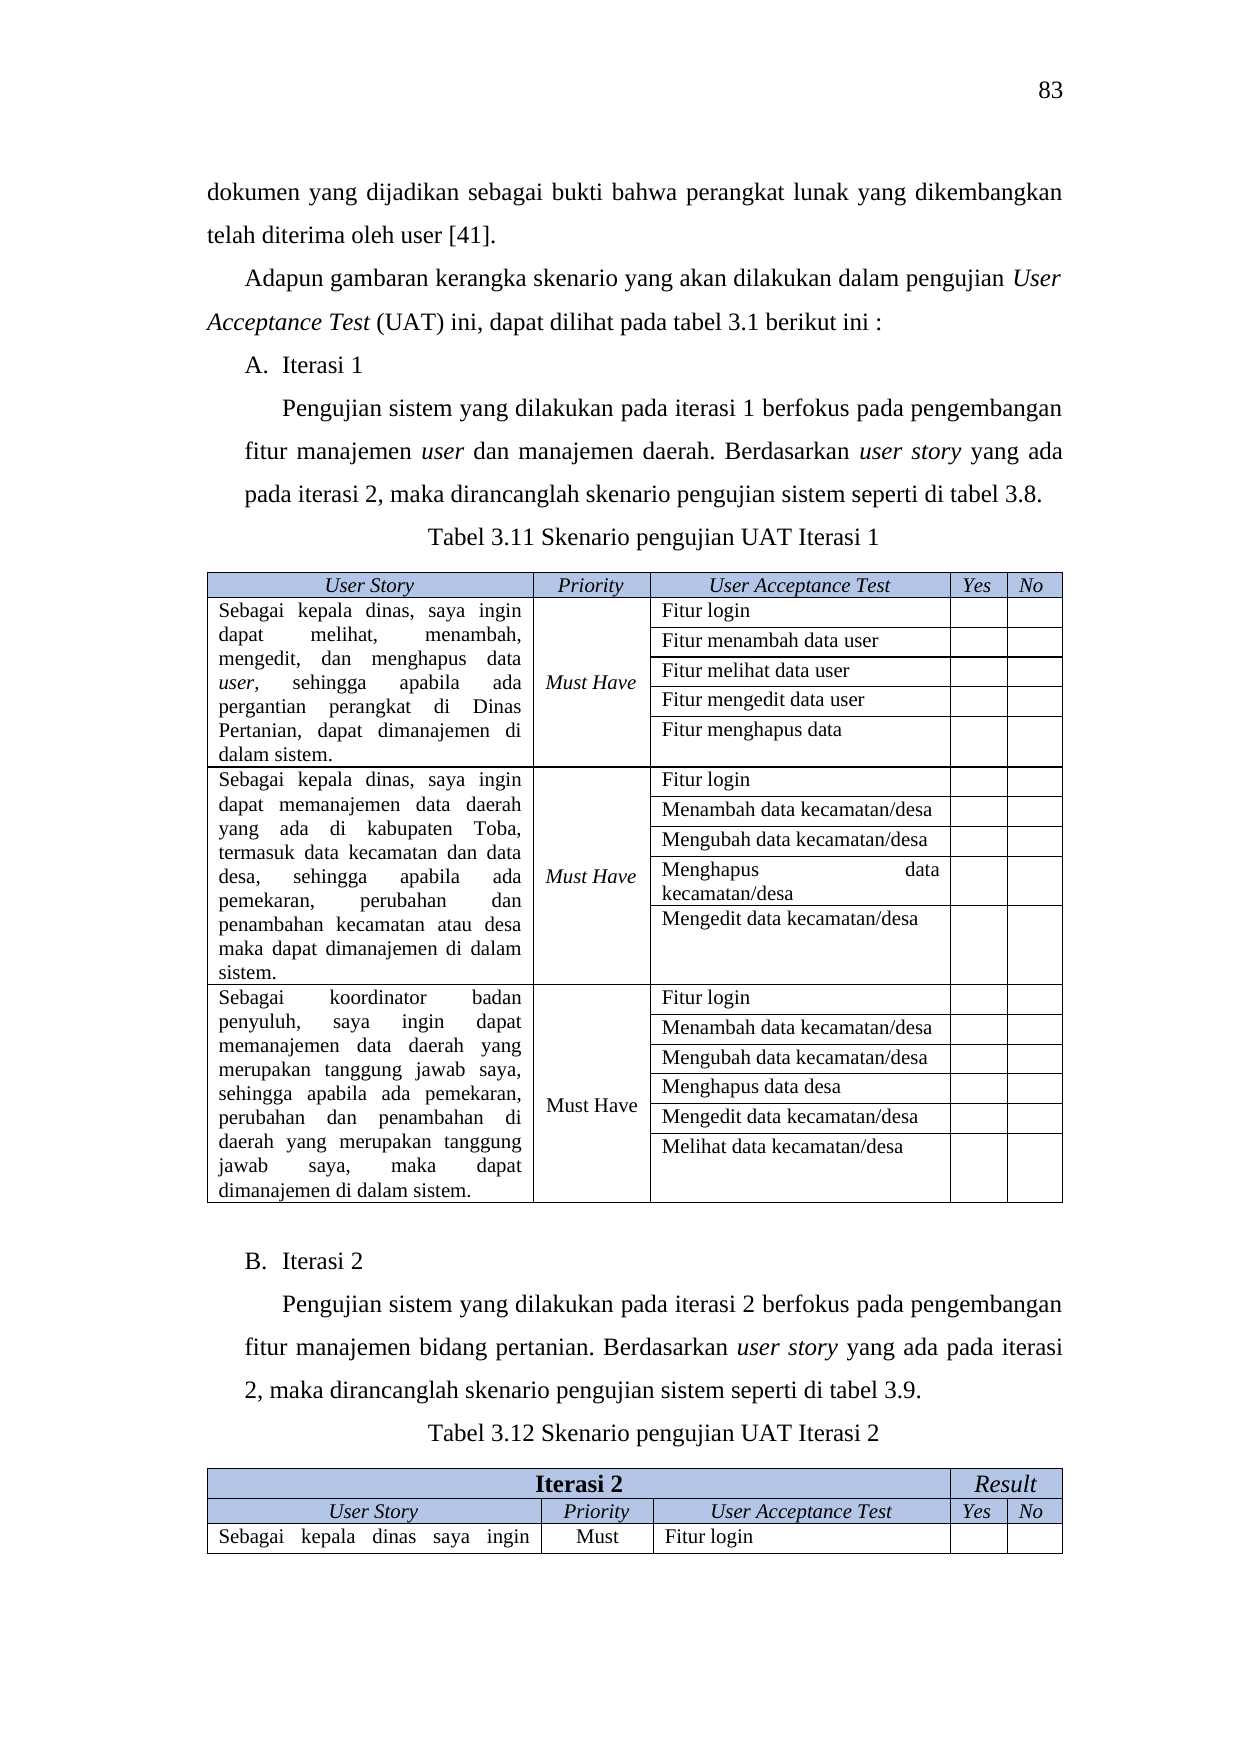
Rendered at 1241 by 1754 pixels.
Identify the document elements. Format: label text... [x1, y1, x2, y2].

table_cell [951, 1045, 1007, 1073]
table_cell Priority [542, 1499, 653, 1523]
table_cell Fitur login [654, 1524, 950, 1552]
table_cell Fitur menghapus data [651, 717, 950, 766]
table_cell Fitur login [651, 598, 950, 627]
table_header Result [951, 1469, 1062, 1498]
table_cell Must Have [534, 985, 650, 1202]
table_cell User Acceptance Test [654, 1499, 950, 1523]
table_cell [951, 1074, 1007, 1103]
table_cell [1008, 1104, 1062, 1133]
table_cell Menambah data kecamatan/desa [651, 1015, 950, 1043]
table_cell [1008, 797, 1062, 826]
table_cell Fitur login [651, 985, 950, 1014]
table_cell Melihat data kecamatan/desa [651, 1134, 950, 1202]
table_cell [951, 1015, 1007, 1043]
table_cell [951, 1134, 1007, 1202]
table_cell [951, 768, 1007, 796]
table_cell [1008, 906, 1062, 984]
table_cell User Story [208, 1499, 541, 1523]
table_cell Sebagai koordinator badan penyuluh, saya ingin dapat memanajemen data daerah yang merupakan tanggung jawab saya, sehingga apabila ada pemekaran, perubahan dan penambahan di daerah yang merupakan tanggung jawab saya, maka dapat dimanajemen di dalam sistem. [208, 985, 533, 1202]
table_cell [951, 1524, 1007, 1552]
table_cell Menghapus data desa [651, 1074, 950, 1103]
table_cell [1008, 687, 1062, 716]
table_cell Fitur melihat data user [651, 658, 950, 686]
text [207, 177, 1063, 249]
table_cell Fitur mengedit data user [651, 687, 950, 716]
table_cell [1008, 1524, 1062, 1552]
table_cell Menghapus data kecamatan/desa [651, 857, 950, 905]
table_cell Mengedit data kecamatan/desa [651, 906, 950, 984]
table_cell [1008, 658, 1062, 686]
table_cell [1008, 1015, 1062, 1043]
text Pengujian sistem yang dilakukan pada iterasi 2 berfokus pada pengembangan fitur manajemen bidang pertanian. Berdasarkan user story yang ada pada iterasi 2, maka dirancanglah skenario pengujian sistem seperti di tabel 3.9. [244, 1289, 1063, 1404]
table_cell [951, 797, 1007, 826]
table_cell [951, 827, 1007, 856]
table_cell Mengubah data kecamatan/desa [651, 1045, 950, 1073]
table_cell [1008, 985, 1062, 1014]
table_header User Acceptance Test [651, 573, 950, 597]
table_cell Must Have [542, 1524, 653, 1552]
text Pengujian sistem yang dilakukan pada iterasi 1 berfokus pada pengembangan fitur manajemen user dan manajemen daerah. Berdasarkan user story yang ada pada iterasi 2, maka dirancanglah skenario pengujian sistem seperti di tabel 3.8. [244, 393, 1063, 508]
table_cell [951, 687, 1007, 716]
table_header Yes [951, 573, 1007, 597]
text Adapun gambaran kerangka skenario yang akan dilakukan dalam pengujian User Acceptance Test (UAT) ini, dapat dilihat pada tabel 3.1 berikut ini : [207, 263, 1063, 335]
list Iterasi 1 [244, 350, 1063, 378]
table_cell [951, 1104, 1007, 1133]
table_cell Menambah data kecamatan/desa [651, 797, 950, 826]
table_cell [1008, 1045, 1062, 1073]
table_header No [1008, 573, 1062, 597]
table_header Iterasi 2 [208, 1469, 950, 1498]
table_cell [951, 717, 1007, 766]
table_cell Must Have [534, 598, 650, 766]
table_cell [1008, 768, 1062, 796]
table_cell Mengubah data kecamatan/desa [651, 827, 950, 856]
table_cell [951, 857, 1007, 905]
table_cell [1008, 857, 1062, 905]
table_cell [951, 628, 1007, 656]
table_cell Mengedit data kecamatan/desa [651, 1104, 950, 1133]
table_cell [1008, 1134, 1062, 1202]
table_cell Sebagai kepala dinas, saya ingin dapat memanajemen data daerah yang ada di kabupaten Toba, termasuk data kecamatan dan data desa, sehingga apabila ada pemekaran, perubahan dan penambahan kecamatan atau desa maka dapat dimanajemen di dalam sistem. [208, 768, 533, 984]
table_cell [1008, 717, 1062, 766]
table_cell Must Have [534, 768, 650, 984]
table_cell Fitur login [651, 768, 950, 796]
table_cell Sebagai kepala dinas, saya ingin dapat melihat, menambah, mengedit, dan menghapus data user, sehingga apabila ada pergantian perangkat di Dinas Pertanian, dapat dimanajemen di dalam sistem. [208, 598, 533, 766]
table_cell [1008, 827, 1062, 856]
table_cell Yes [951, 1499, 1007, 1523]
table_cell [1008, 598, 1062, 627]
list Iterasi 2 [244, 1246, 1063, 1274]
table_cell Fitur menambah data user [651, 628, 950, 656]
table_cell No [1008, 1499, 1062, 1523]
table_cell [1008, 1074, 1062, 1103]
table_cell [951, 906, 1007, 984]
table_cell [951, 598, 1007, 627]
table_cell [1008, 628, 1062, 656]
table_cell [208, 1524, 541, 1552]
table_header User Story [208, 573, 533, 597]
table_cell [951, 658, 1007, 686]
table_header Priority [534, 573, 650, 597]
table_cell [951, 985, 1007, 1014]
